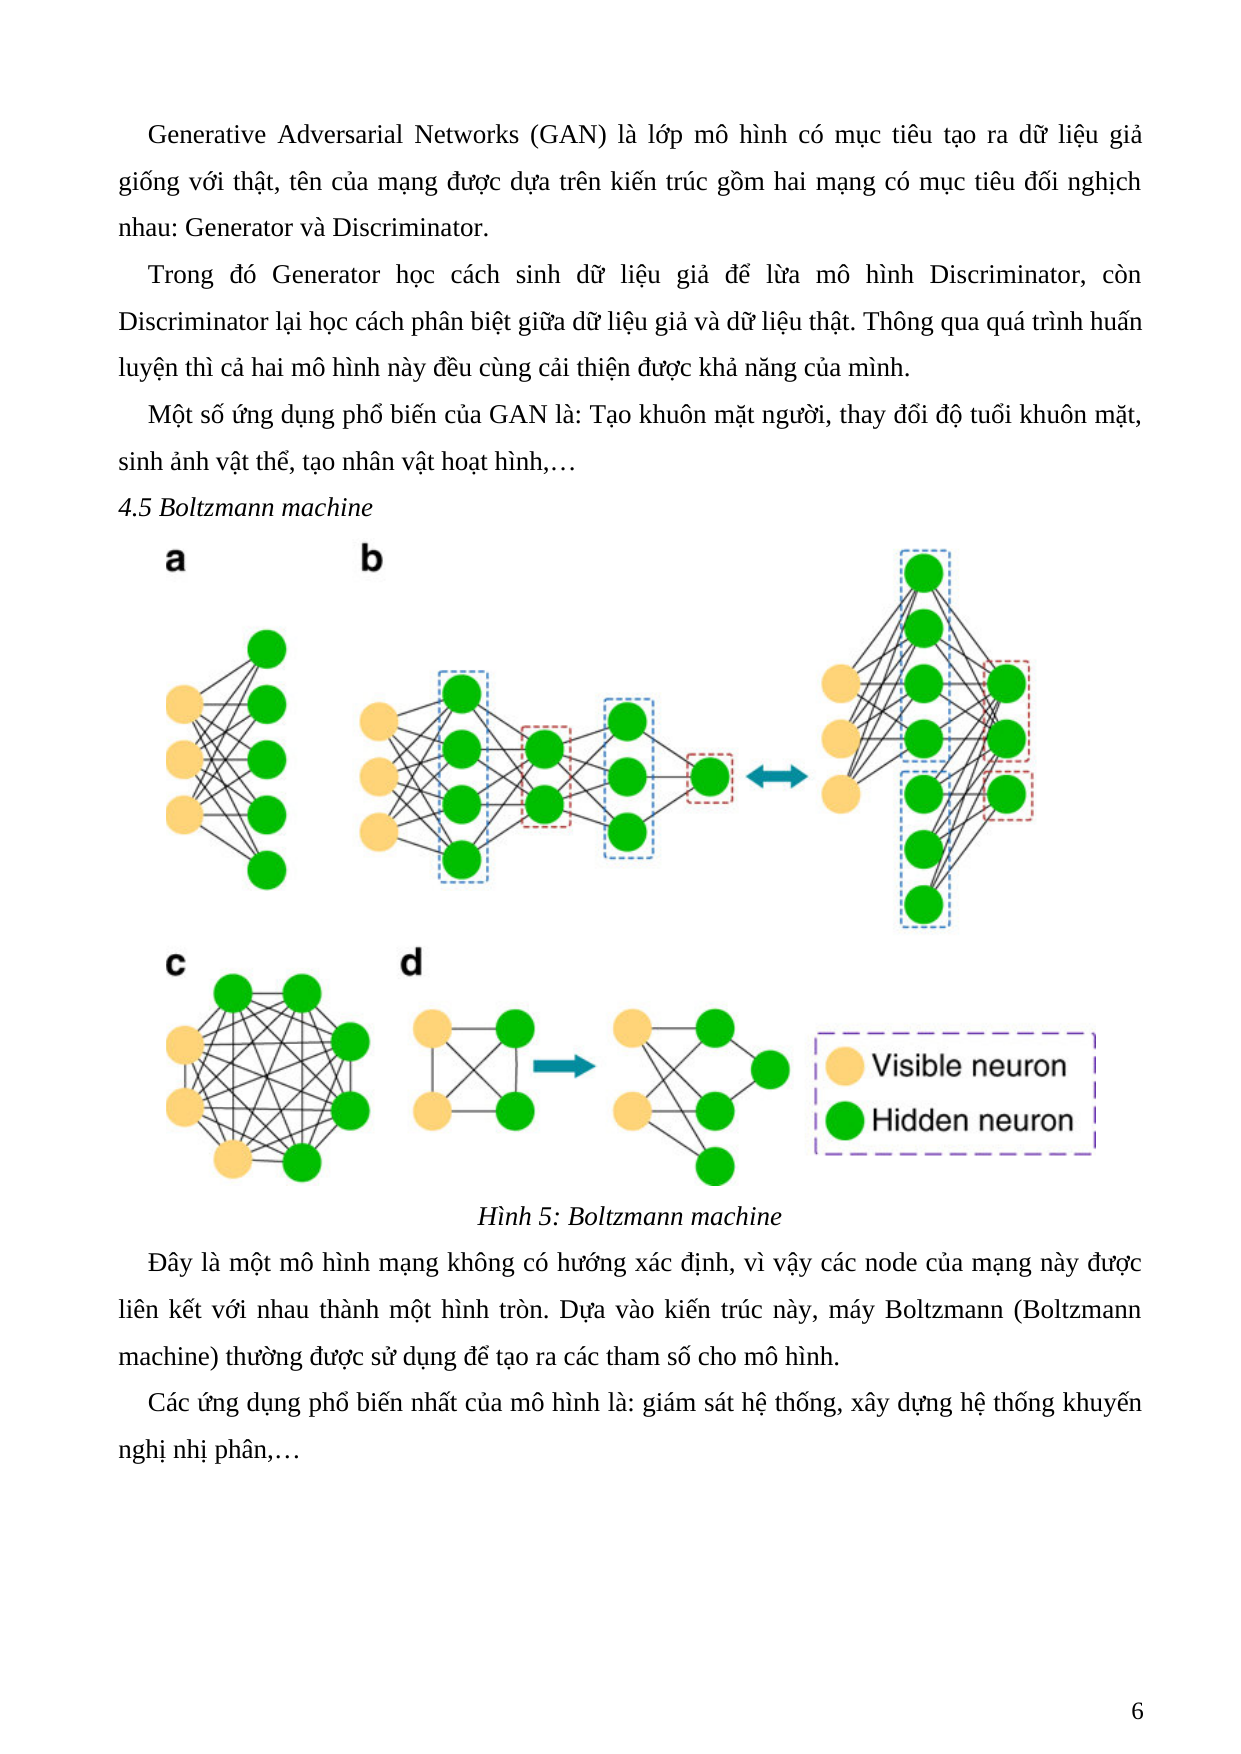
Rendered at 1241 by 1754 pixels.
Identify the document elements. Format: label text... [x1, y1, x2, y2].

text Hình 5: Boltzmann machine [118, 1200, 1144, 1231]
subtitle 4.5 Boltzmann machine [159, 491, 1144, 523]
text Trong đó Generator học cách sinh dữ liệu giả để lừa mô hình Discriminator, còn Discriminator lại học cách phân biệt giữa dữ liệu giả và dữ liệu thật. Thông qua quá trình huấn luyện thì cả hai mô hình này đều cùng cải thiện được khả năng của mình. [118, 258, 1144, 383]
text Đây là một mô hình mạng không có hướng xác định, vì vậy các node của mạng này được liên kết với nhau thành một hình tròn. Dựa vào kiến trúc này, máy Boltzmann (Boltzmann machine) thường được sử dụng để tạo ra các tham số cho mô hình. [118, 1246, 1144, 1371]
text Generative Adversarial Networks (GAN) là lớp mô hình có mục tiêu tạo ra dữ liệu giả giống với thật, tên của mạng được dựa trên kiến trúc gồm hai mạng có mục tiêu đối nghịch nhau: Generator và Discriminator. [118, 118, 1144, 243]
text Các ứng dụng phổ biến nhất của mô hình là: giám sát hệ thống, xây dựng hệ thống khuyến nghị nhị phân,… [118, 1386, 1144, 1464]
text Một số ứng dụng phổ biến của GAN là: Tạo khuôn mặt người, thay đổi độ tuổi khuôn mặt, sinh ảnh vật thể, tạo nhân vật hoạt hình,… [118, 398, 1144, 476]
picture [166, 538, 1096, 1186]
